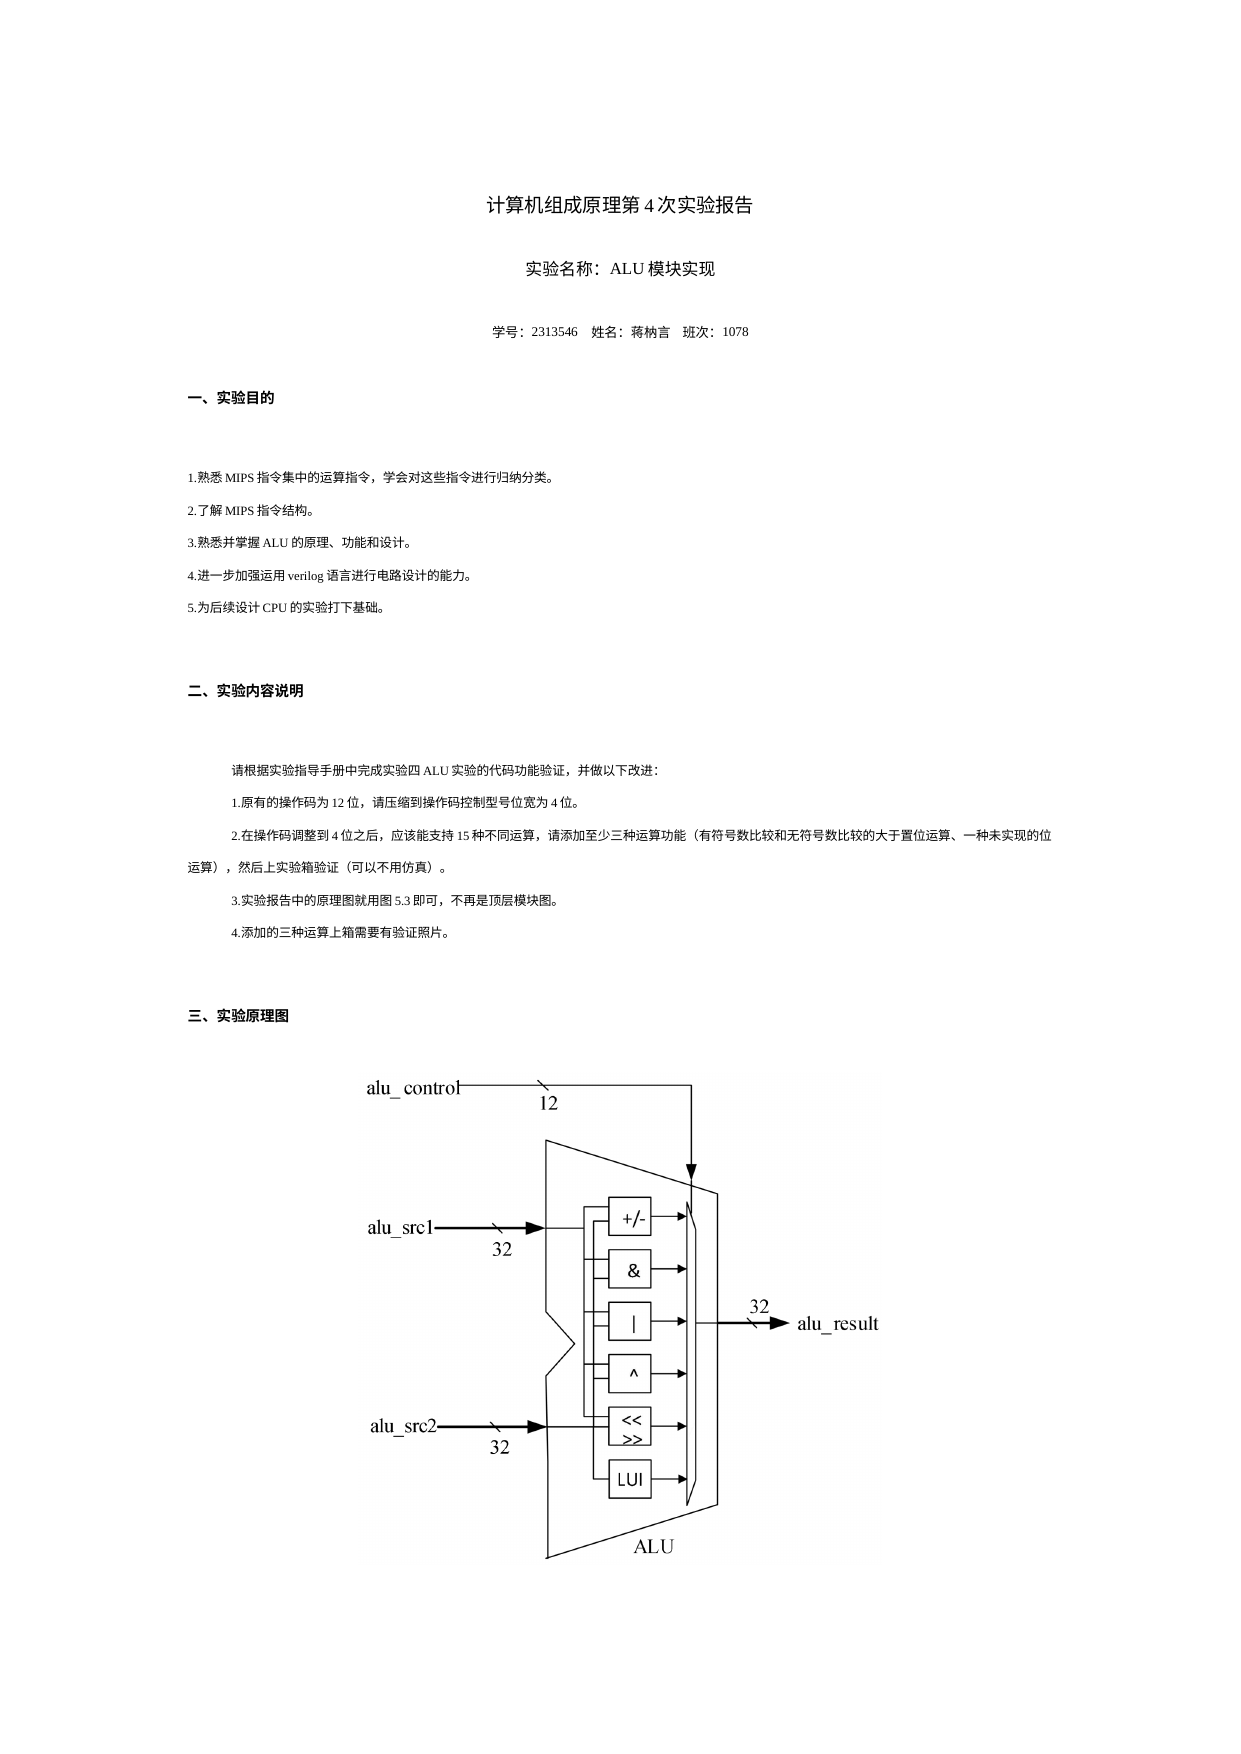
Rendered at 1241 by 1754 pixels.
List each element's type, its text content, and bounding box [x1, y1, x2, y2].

text 4.添加的三种运算上箱需要有验证照片。 [187, 909, 1053, 942]
text 学号：2313546 姓名：蒋枘言 班次：1078 [187, 292, 1053, 357]
text 1.熟悉MIPS指令集中的运算指令，学会对这些指令进行归纳分类。 [187, 454, 1053, 487]
text 4.进一步加强运用verilog语言进行电路设计的能力。 [187, 552, 1053, 584]
text 一、实验目的 [187, 357, 1053, 422]
text 请根据实验指导手册中完成实验四ALU实验的代码功能验证，并做以下改进： [187, 747, 1053, 779]
text 3.实验报告中的原理图就用图5.3即可，不再是顶层模块图。 [187, 877, 1053, 909]
text 实验名称：ALU模块实现 [187, 227, 1053, 292]
text 计算机组成原理第4次实验报告 [187, 162, 1053, 227]
text 2.了解MIPS指令结构。 [187, 487, 1053, 519]
text 5.为后续设计CPU的实验打下基础。 [187, 584, 1053, 617]
text 2.在操作码调整到4位之后，应该能支持15种不同运算，请添加至少三种运算功能（有符号数比较和无符号数比较的大于置位运算、一种未实现的位运算），然后上实验箱验证（可以不用仿真）。 [187, 812, 1053, 877]
text 二、实验内容说明 [187, 649, 1053, 714]
text 3.熟悉并掌握ALU的原理、功能和设计。 [187, 519, 1053, 552]
text 三、实验原理图 [187, 974, 1053, 1039]
picture [358, 1072, 883, 1565]
text 1.原有的操作码为12位，请压缩到操作码控制型号位宽为4位。 [187, 779, 1053, 812]
